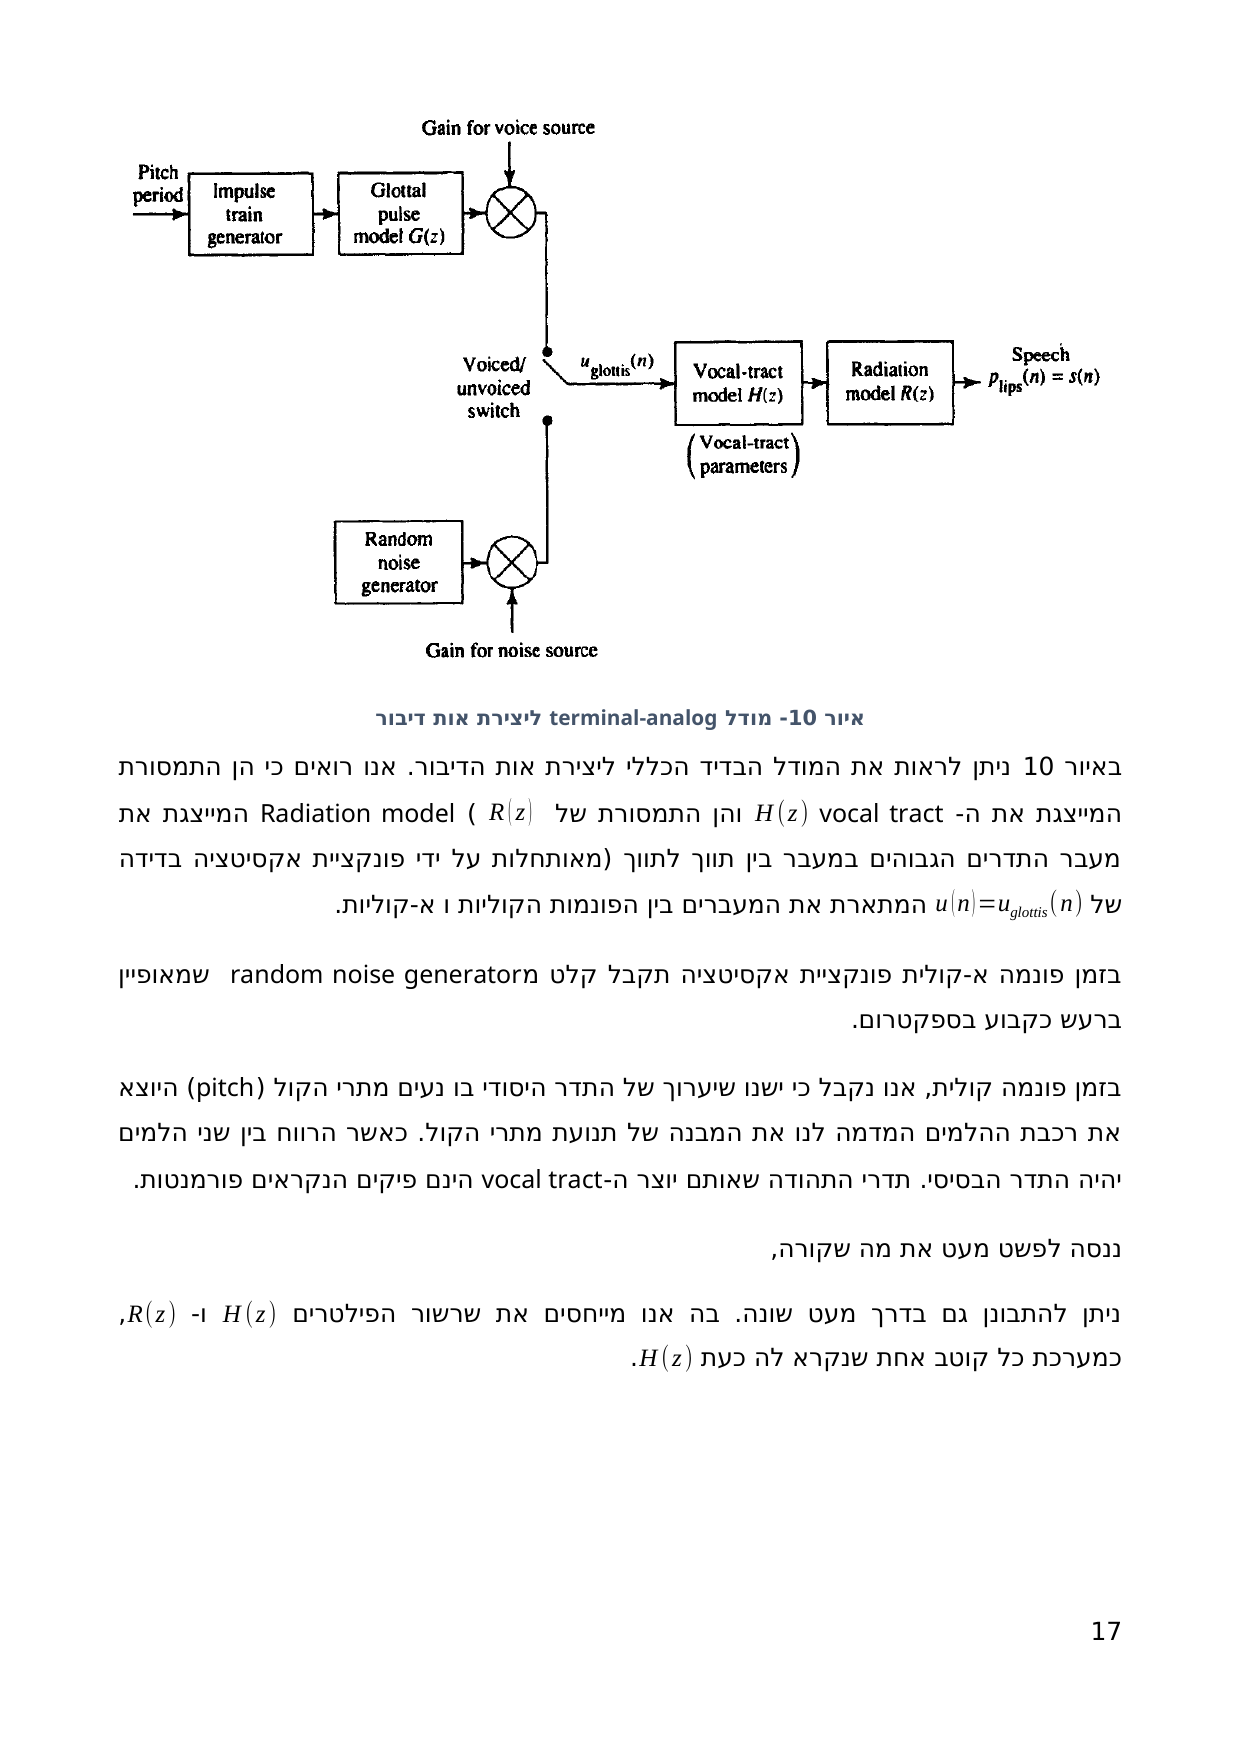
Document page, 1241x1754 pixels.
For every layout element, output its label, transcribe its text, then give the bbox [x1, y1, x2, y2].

text איור 10- מודל terminal-analog ליצירת אות דיבור [118, 703, 1122, 731]
text בזמן פונמה קולית, אנו נקבל כי ישנו שיערוך של התדר היסודי בו נעים מתרי הקול (pitch) היוצא את רכבת ההלמים המדמה לנו את המבנה של תנועת מתרי הקול. כאשר הרווח בין שני הלמים יהיה התדר הבסיסי. תדרי התהודה שאותם יוצר ה-vocal tract הינם פיקים הנקראים פורמנטות. [118, 1069, 1122, 1196]
text בזמן פונמה א-קולית פונקציית אקסיטציה תקבל קלט מrandom noise generator שמאופיין ברעש כקבוע בספקטרום. [118, 956, 1122, 1034]
picture [132, 118, 1108, 665]
text באיור 10 ניתן לראות את המודל הבדיד הכללי ליצירת אות הדיבור. אנו רואים כי הן התמסורת המייצגת את ה- vocal tract והן התמסורת של ) Radiation model המייצגת את מעבר התדרים הגבוהים במעבר בין תווך לתווך (מאותחלות על ידי פונקציית אקסיטציה בדידה של המתארת את המעברים בין הפונמות הקוליות ו א-קוליות. [118, 752, 1122, 921]
text ניתן להתבונן גם בדרך מעט שונה. בה אנו מייחסים את שרשור הפילטרים ו- , כמערכת כל קוטב אחת שנקרא לה כעת . [118, 1298, 1122, 1373]
text ננסה לפשט מעט את מה שקורה, [118, 1234, 1122, 1263]
